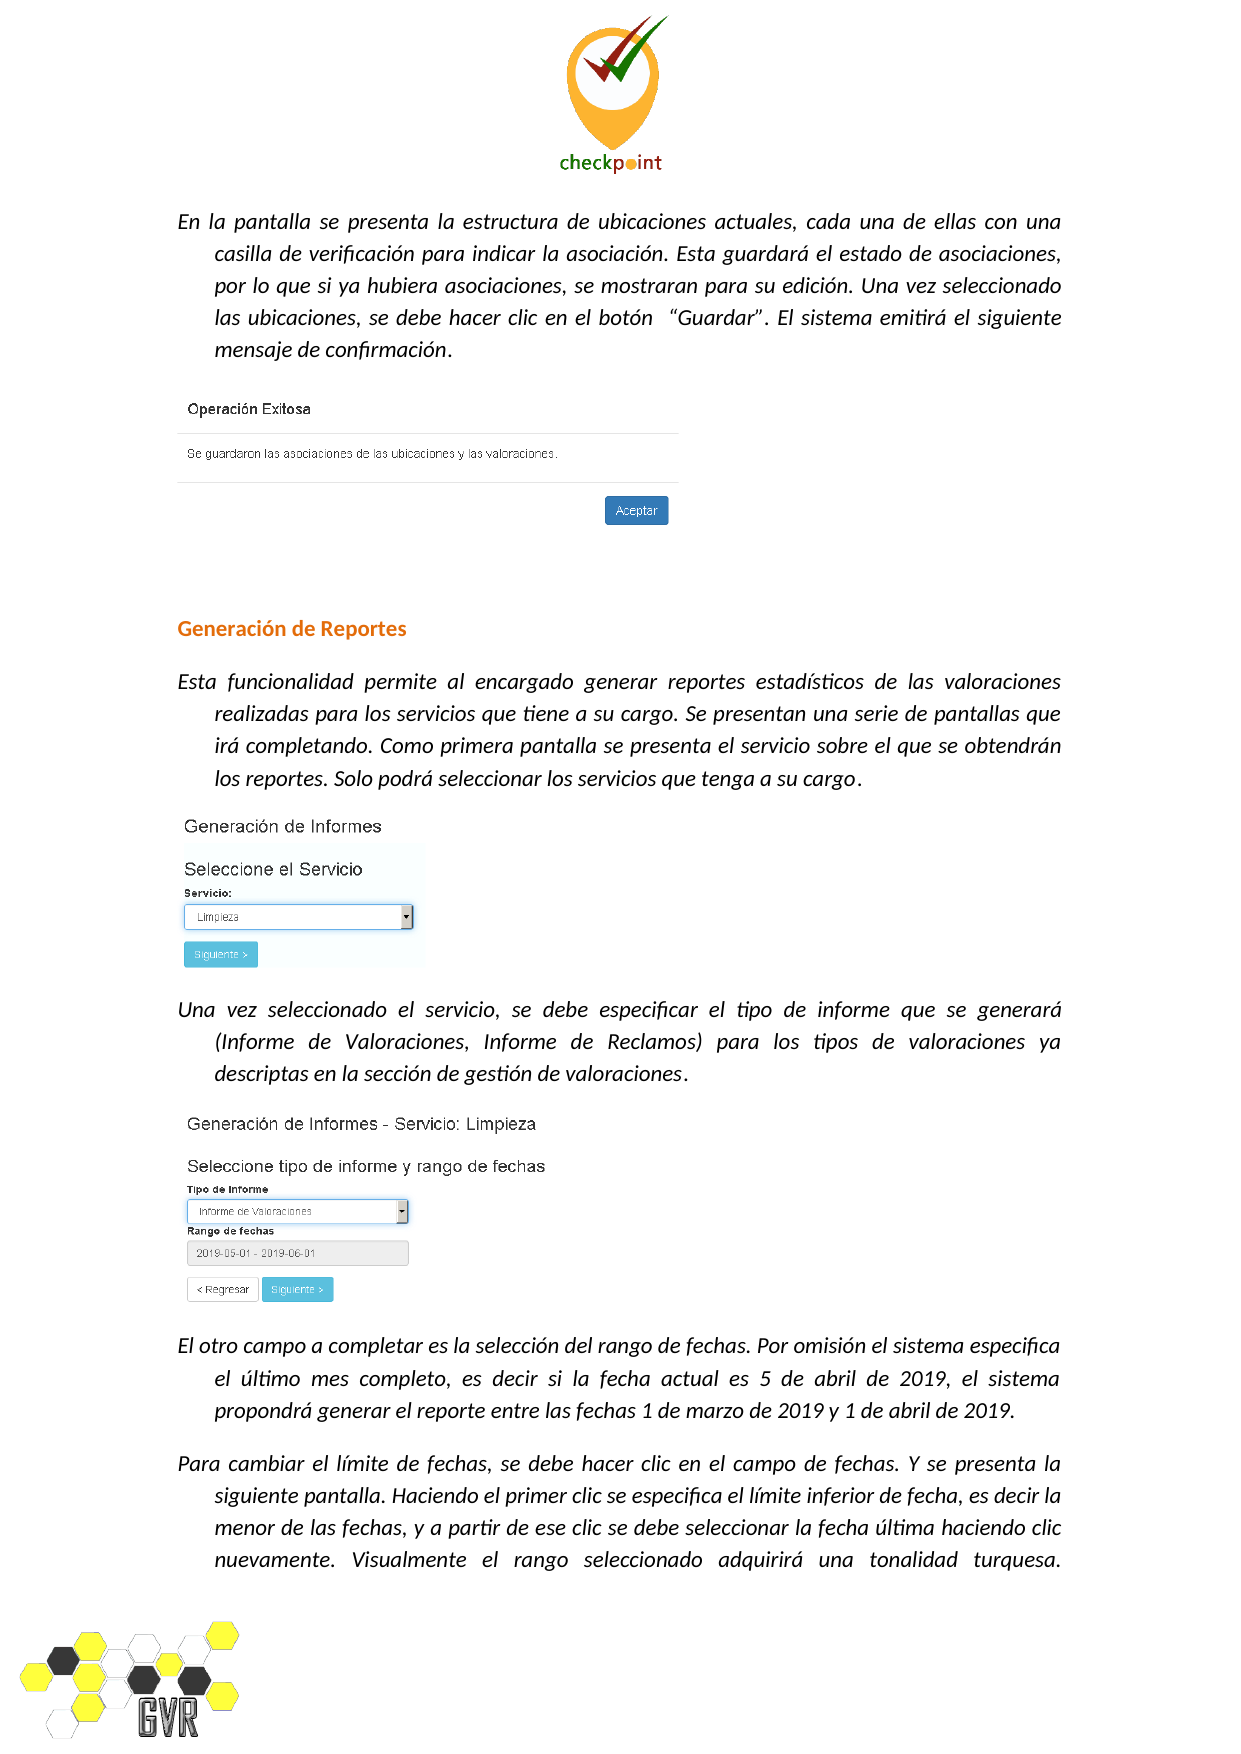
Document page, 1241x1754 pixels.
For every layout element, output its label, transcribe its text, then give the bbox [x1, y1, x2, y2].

picture [177, 816, 426, 970]
text El otro campo a completar es la selección del rango de fechas. Por omisión el sistema especifica el último mes completo, es decir si la fecha actual es 5 de abril de 2019, el sistema propondrá generar el reporte entre las fechas 1 de marzo de 2019 y 1 de abril de 2019. [177, 1331, 1063, 1424]
text Esta funcionalidad permite al encargado generar reportes estadísticos de las valoraciones realizadas para los servicios que tiene a su cargo. Se presentan una serie de pantallas que irá completando. Como primera pantalla se presenta el servicio sobre el que se obtendrán los reportes. Solo podrá seleccionar los servicios que tenga a su cargo. [177, 667, 1063, 792]
text En la pantalla se presenta la estructura de ubicaciones actuales, cada una de ellas con una casilla de verificación para indicar la asociación. Esta guardará el estado de asociaciones, por lo que si ya hubiera asociaciones, se mostraran para su edición. Una vez seleccionado las ubicaciones, se debe hacer clic en el botón “Guardar”. El sistema emitirá el siguiente mensaje de confirmación. [177, 207, 1063, 363]
picture [550, 12, 676, 186]
picture [177, 388, 679, 537]
picture [177, 1112, 554, 1307]
text Generación de Reportes [177, 614, 1063, 642]
picture [12, 1620, 246, 1740]
text Una vez seleccionado el servicio, se debe especificar el tipo de informe que se generará (Informe de Valoraciones, Informe de Reclamos) para los tipos de valoraciones ya descriptas en la sección de gestión de valoraciones. [177, 995, 1063, 1087]
